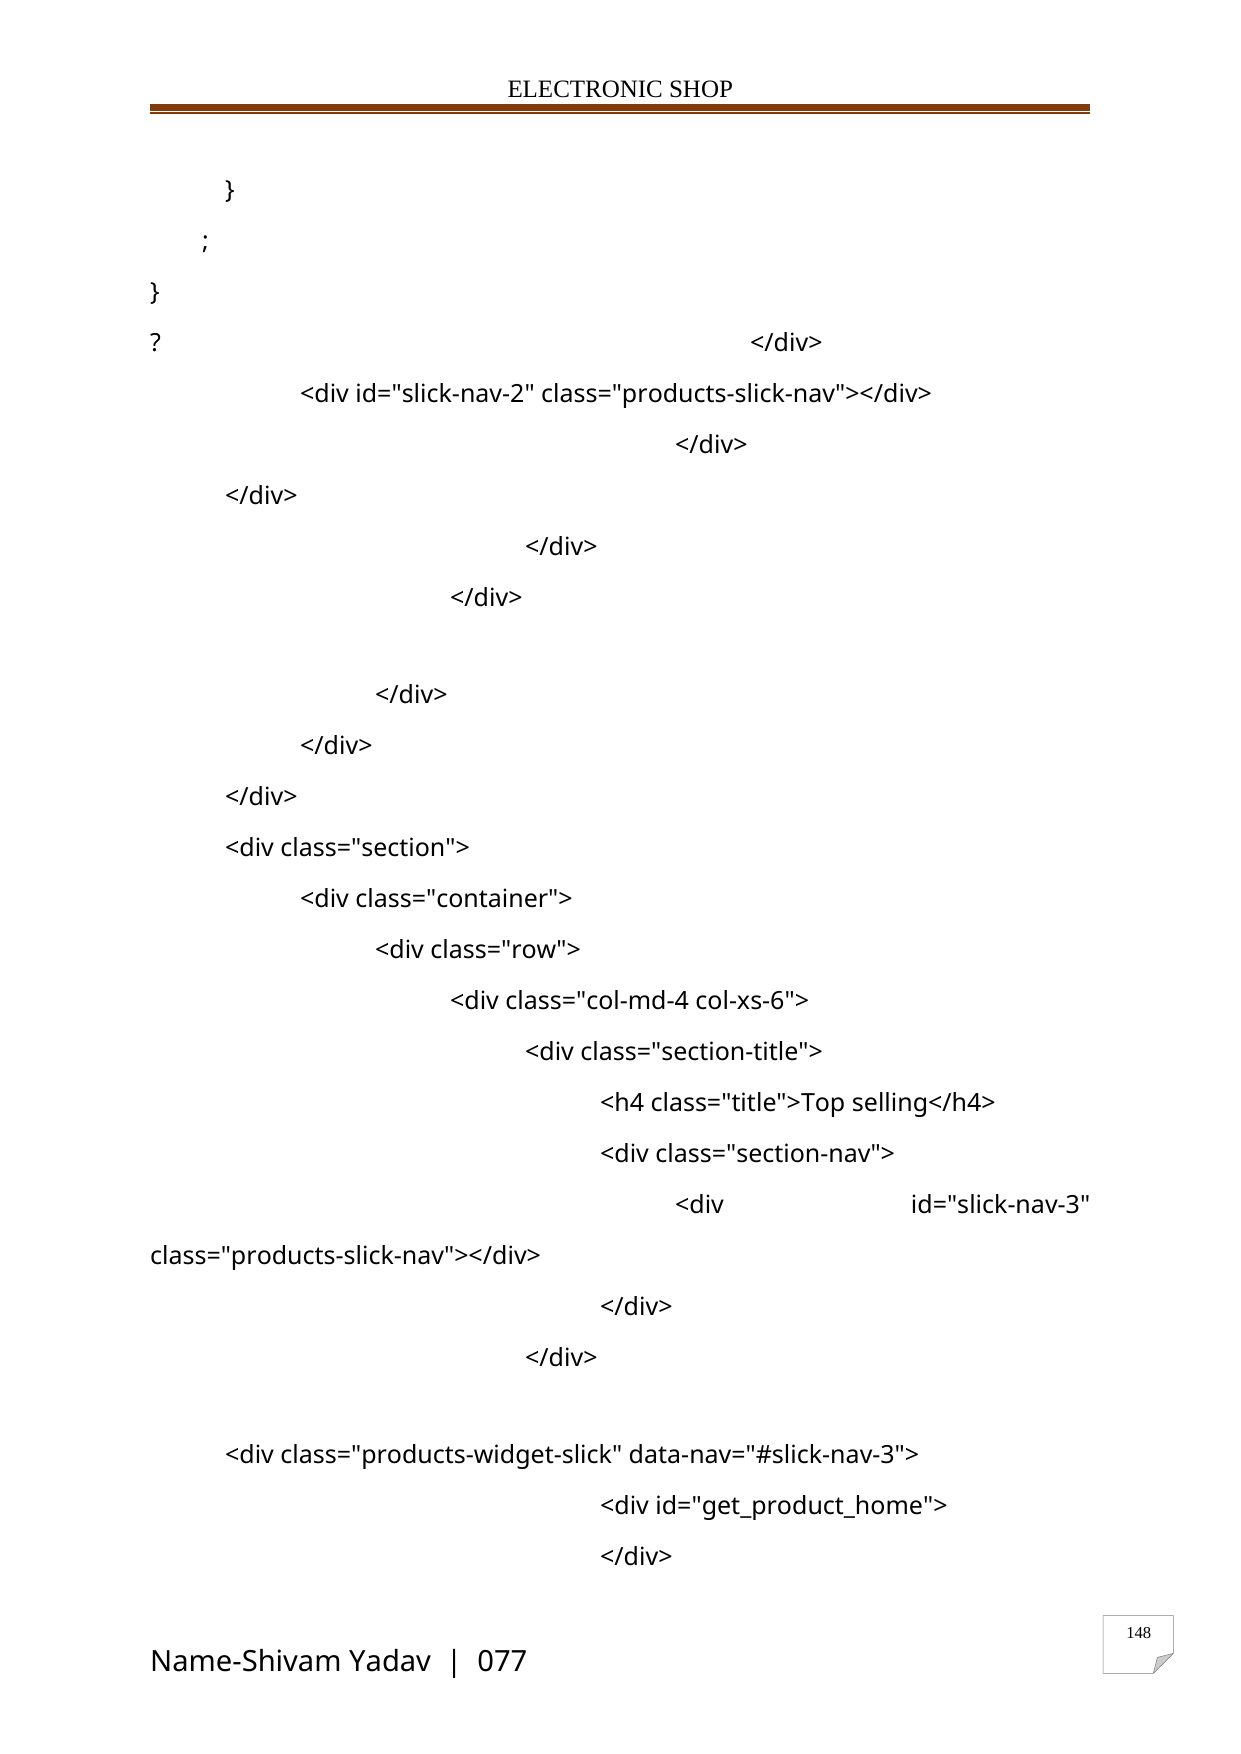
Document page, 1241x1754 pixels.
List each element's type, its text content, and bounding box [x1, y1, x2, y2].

text <div class="section-title"> [150, 1034, 1090, 1068]
text <div class="row"> [150, 932, 1090, 966]
text </div> [150, 779, 1090, 813]
text <div id="slick-nav-2" class="products-slick-nav"></div> [150, 376, 1090, 410]
text ? </div> [150, 324, 1090, 359]
text <div id="get_product_home"> [150, 1488, 1090, 1522]
text </div> [150, 728, 1090, 762]
text <div id="slick-nav-3" class="products-slick-nav"></div> [150, 1187, 1090, 1272]
text <div class="container"> [150, 881, 1090, 915]
text } [150, 171, 1090, 206]
text </div> [150, 1289, 1090, 1323]
text </div> [150, 580, 1090, 614]
text <h4 class="title">Top selling</h4> [150, 1085, 1090, 1119]
text <div class="section-nav"> [150, 1136, 1090, 1170]
text <div class="products-widget-slick" data-nav="#slick-nav-3"> [150, 1437, 1090, 1471]
text <div class="col-md-4 col-xs-6"> [150, 983, 1090, 1017]
text ; [150, 222, 1090, 257]
text </div> [150, 1539, 1090, 1573]
text <div class="section"> [150, 830, 1090, 864]
text </div> </div> [150, 427, 1090, 512]
text </div> [150, 529, 1090, 563]
text </div> [150, 677, 1090, 711]
text </div> [150, 1340, 1090, 1374]
text } [150, 273, 1090, 308]
